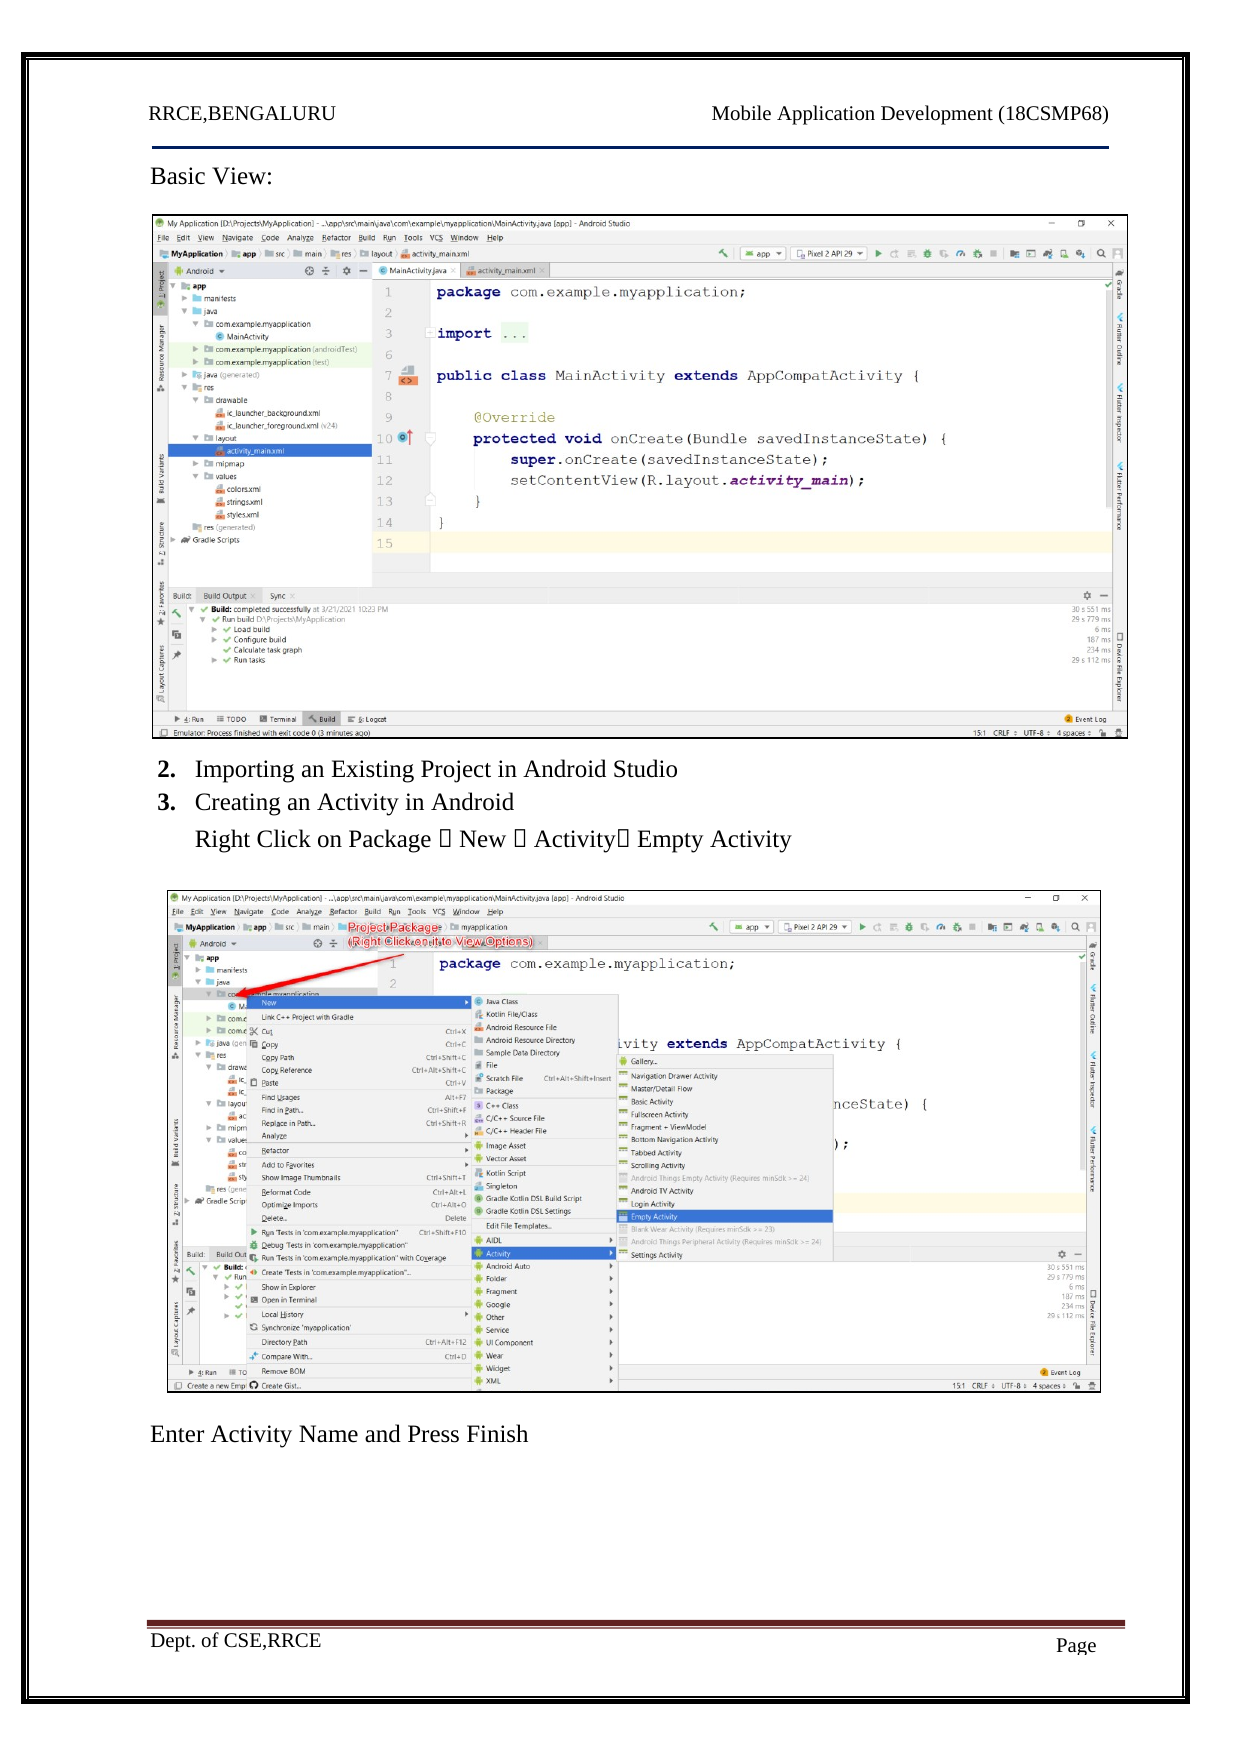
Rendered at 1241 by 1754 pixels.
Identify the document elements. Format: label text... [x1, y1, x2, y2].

picture [153, 217, 1127, 737]
text Enter Activity Name and Press Finish [150, 1419, 1138, 1448]
text Basic View: [150, 161, 1138, 189]
picture [168, 892, 1100, 1391]
list Creating an Activity in Android [157, 787, 1138, 816]
text Right Click on Package  New  Activity Empty Activity [194, 821, 1138, 855]
